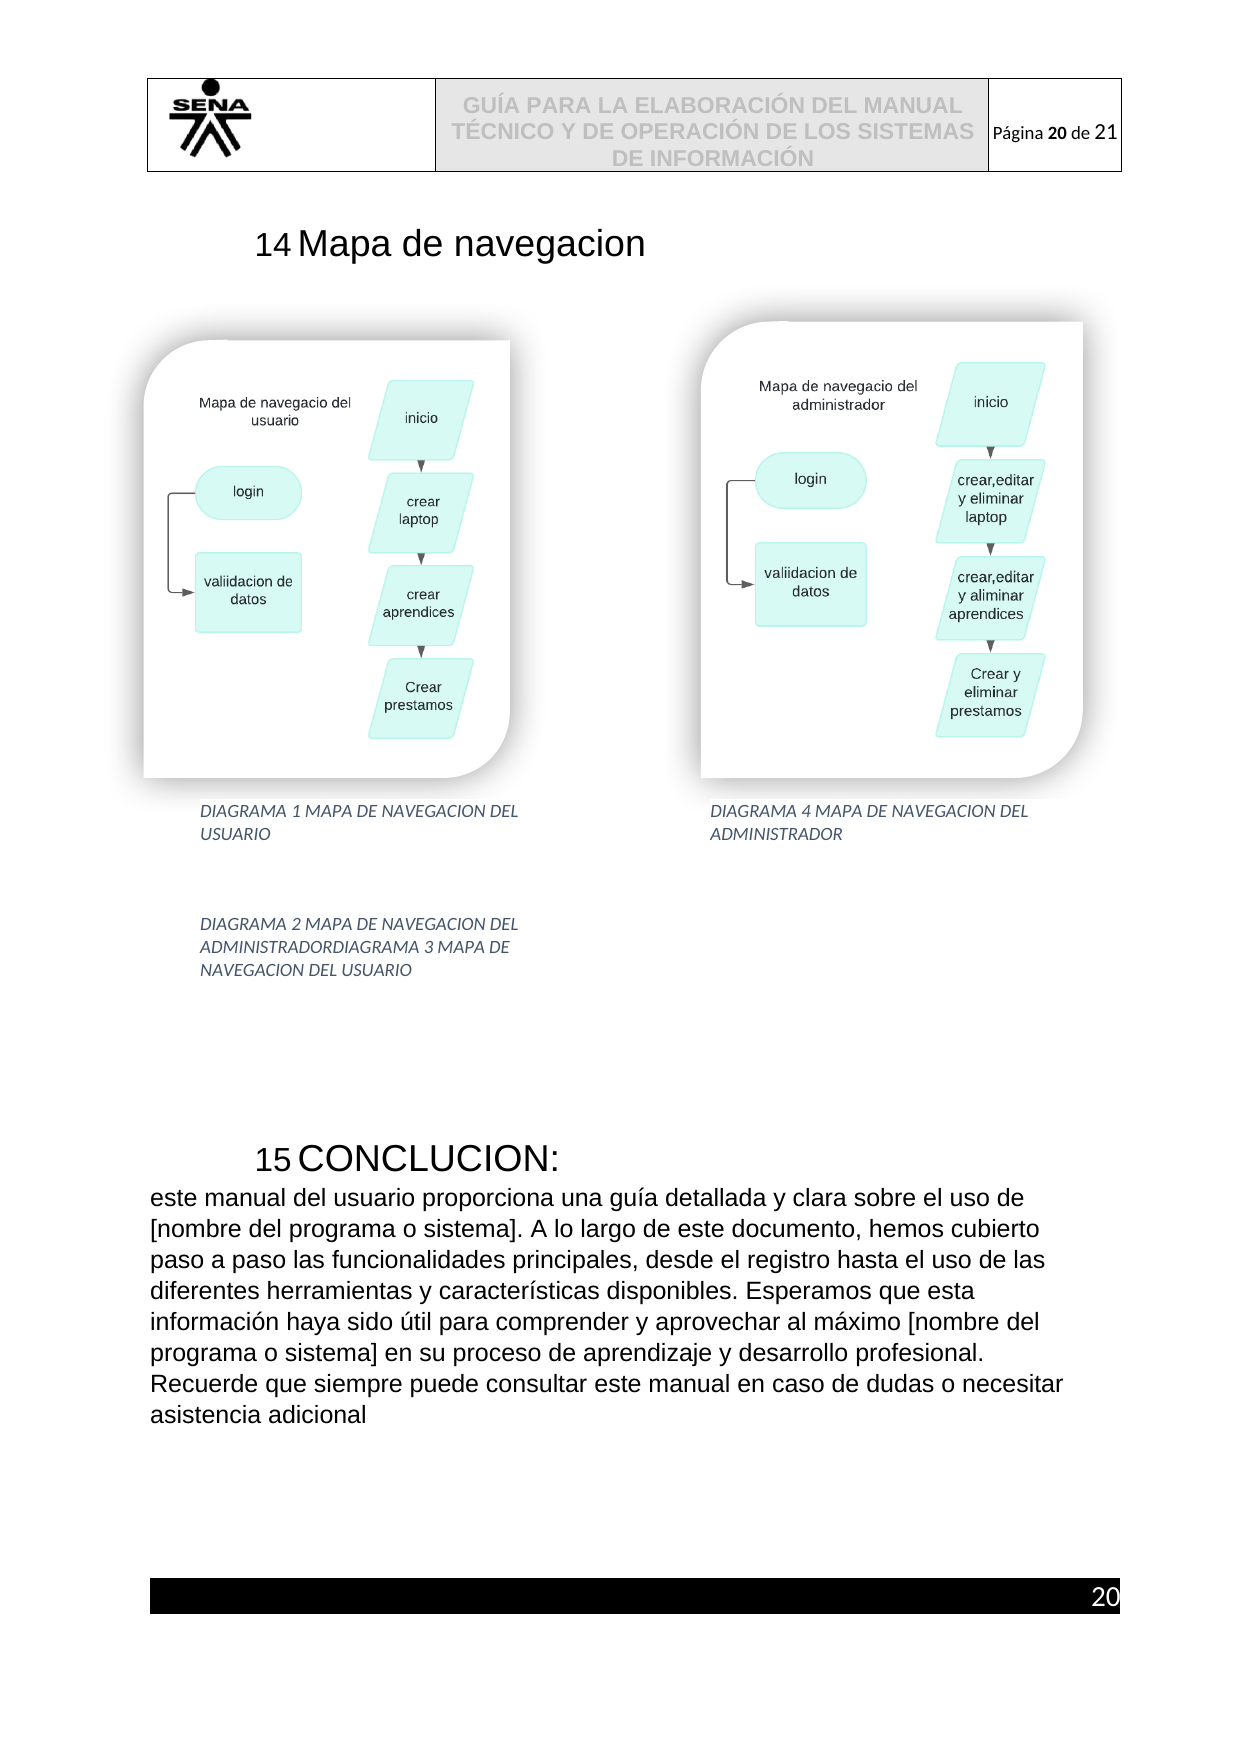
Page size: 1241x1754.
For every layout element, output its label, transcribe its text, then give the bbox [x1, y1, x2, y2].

subtitle Mapa de navegacion [254, 221, 1090, 264]
picture [716, 337, 1068, 763]
subtitle CONCLUCION: [254, 1136, 1090, 1179]
picture [159, 355, 495, 763]
text este manual del usuario proporciona una guía detallada y clara sobre el uso de [nombre del programa o sistema]. A lo largo de este documento, hemos cubierto paso a paso las funcionalidades principales, desde el registro hasta el uso de las diferentes herramientas y características disponibles. Esperamos que esta información haya sido útil para comprender y aprovechar al máximo [nombre del programa o sistema] en su proceso de aprendizaje y desarrollo profesional. Recuerde que siempre puede consultar este manual en caso de dudas o necesitar asistencia adicional [150, 1183, 1090, 1429]
picture [168, 79, 252, 158]
